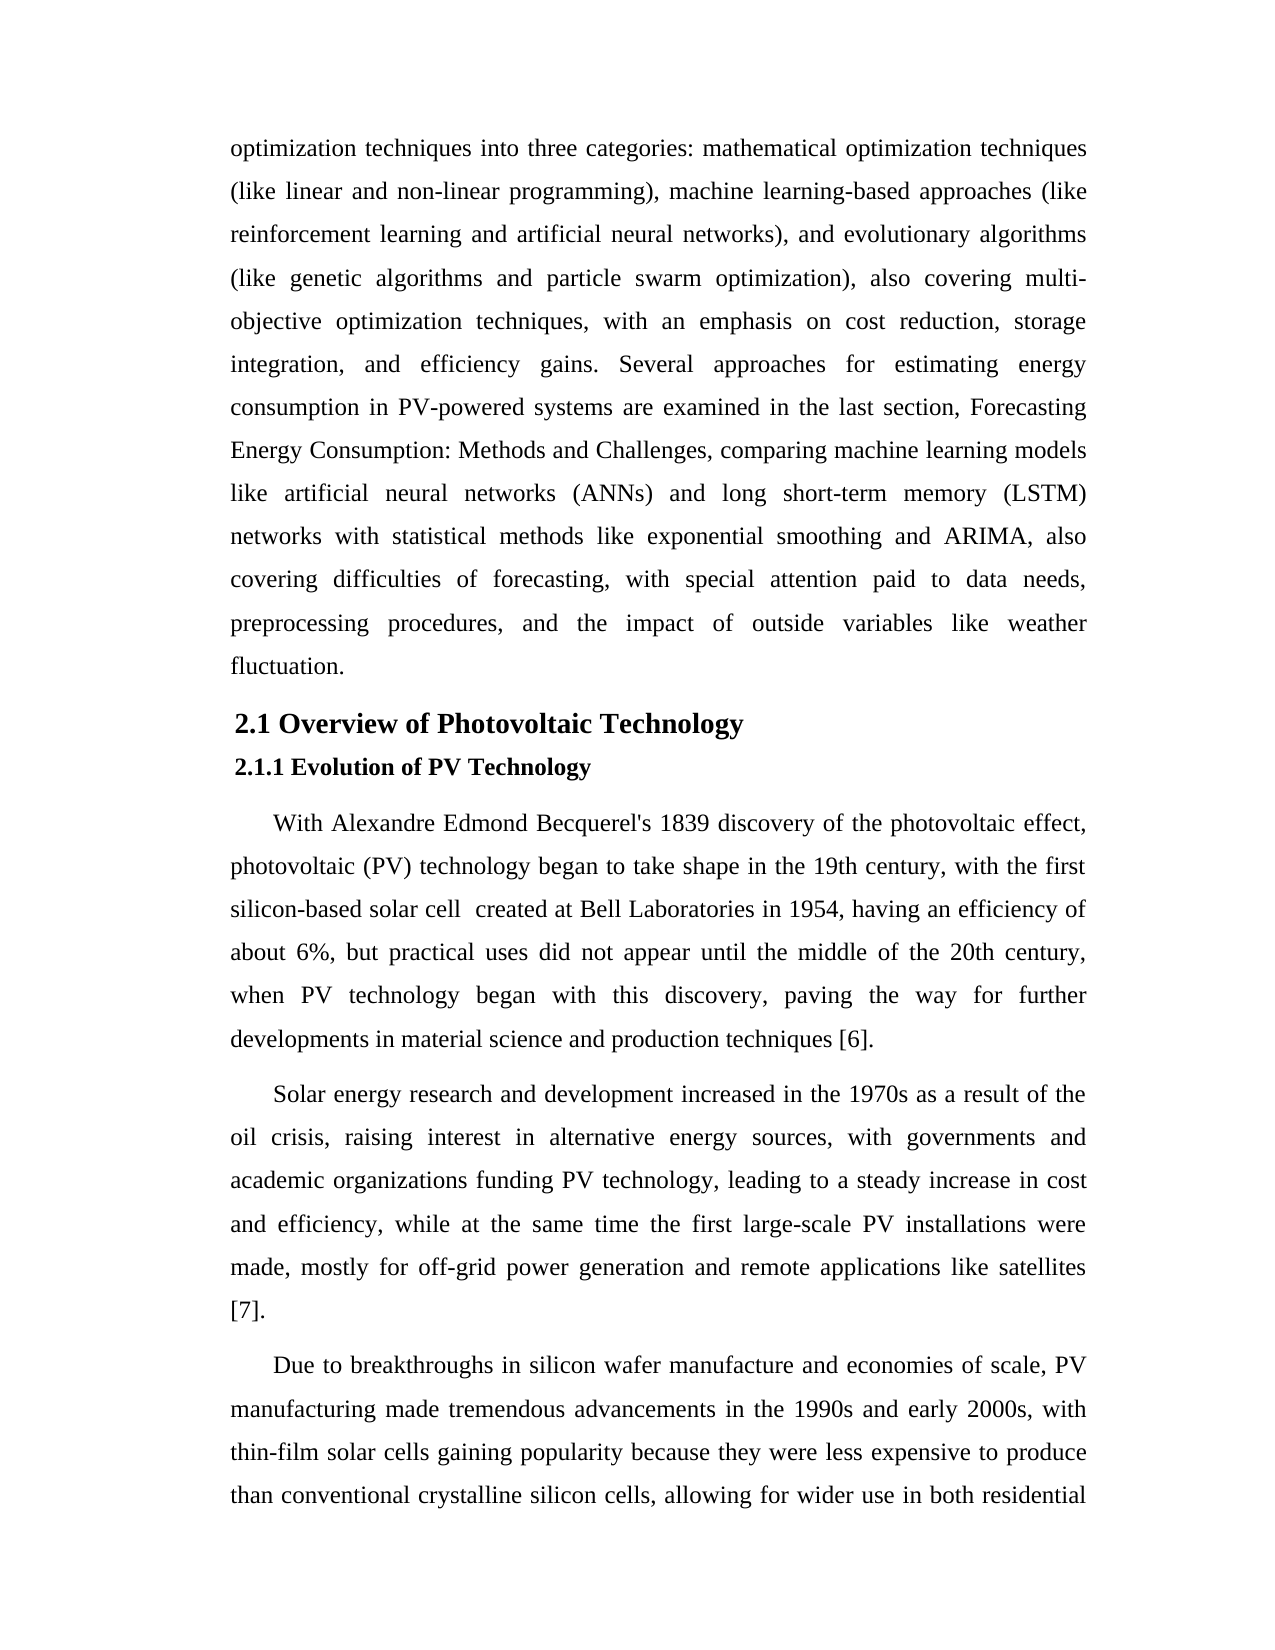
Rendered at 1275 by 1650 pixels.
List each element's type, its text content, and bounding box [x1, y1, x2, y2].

subtitle 2.1.1 Evolution of PV Technology [234, 752, 1087, 781]
text With Alexandre Edmond Becquerel's 1839 discovery of the photovoltaic effect, photovoltaic (PV) technology began to take shape in the 19th century, with the first silicon-based solar cell created at Bell Laboratories in 1954, having an efficiency of about 6%, but practical uses did not appear until the middle of the 20th century, when PV technology began with this discovery, paving the way for further developments in material science and production techniques [6]. [230, 808, 1087, 1052]
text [230, 133, 1087, 679]
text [230, 1351, 1087, 1509]
subtitle 2.1 Overview of Photovoltaic Technology [234, 706, 1087, 740]
text Solar energy research and development increased in the 1970s as a result of the oil crisis, raising interest in alternative energy sources, with governments and academic organizations funding PV technology, leading to a steady increase in cost and efficiency, while at the same time the first large-scale PV installations were made, mostly for off-grid power generation and remote applications like satellites [7]. [230, 1079, 1087, 1324]
